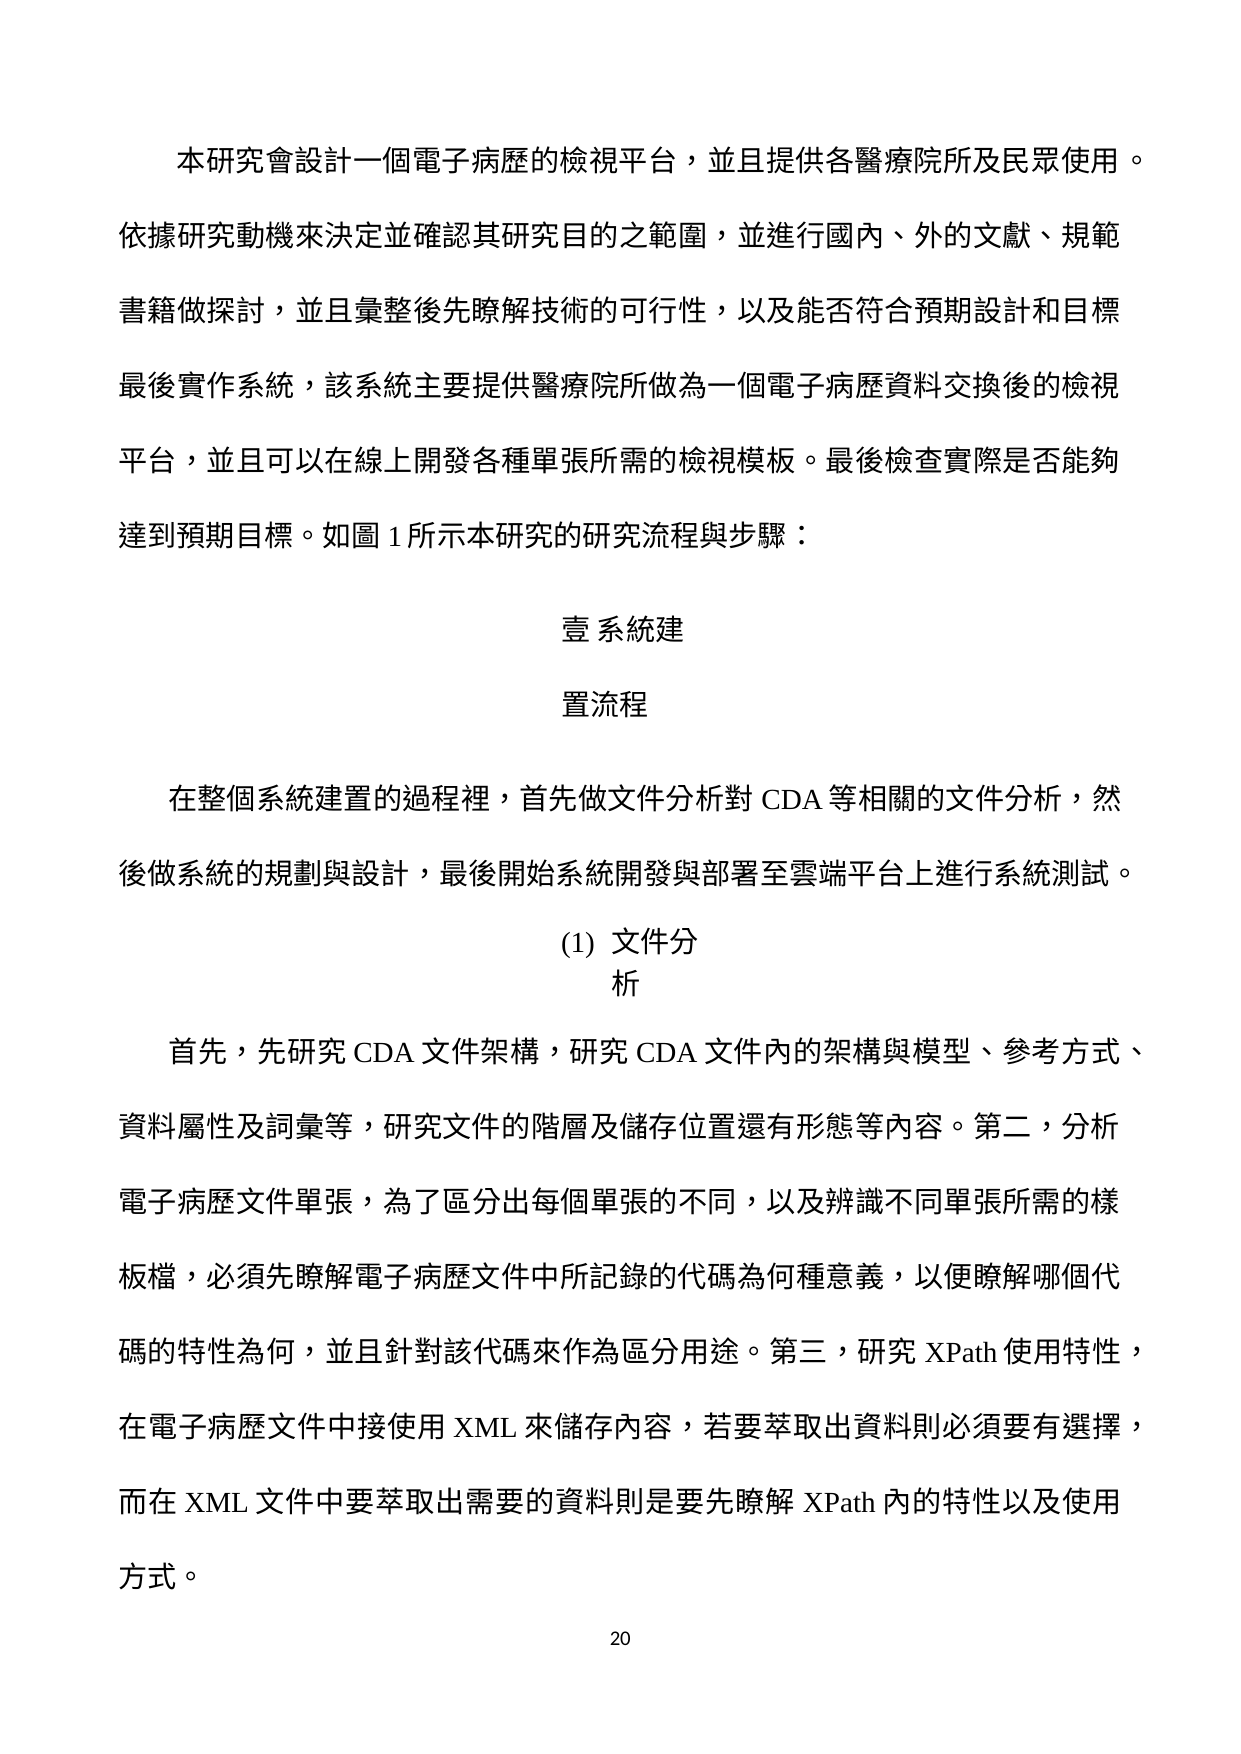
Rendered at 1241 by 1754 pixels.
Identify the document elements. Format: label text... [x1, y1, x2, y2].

text 本研究會設計一個電子病歷的檢視平台，並且提供各醫療院所及民眾使用。依據研究動機來決定並確認其研究目的之範圍，並進行國內、外的文獻、規範、書籍做探討，並且彙整後先瞭解技術的可行性，以及能否符合預期設計和目標，最後實作系統，該系統主要提供醫療院所做為一個電子病歷資料交換後的檢視平台，並且可以在線上開發各種單張所需的檢視模板。最後檢查實際是否能夠達到預期目標。如圖 1所示本研究的研究流程與步驟： [118, 122, 1122, 572]
subtitle 文件分析 [561, 918, 709, 1003]
text 在整個系統建置的過程裡，首先做文件分析對CDA等相關的文件分析，然後做系統的規劃與設計，最後開始系統開發與部署至雲端平台上進行系統測試。 [118, 759, 1122, 909]
text 首先，先研究CDA文件架構，研究CDA文件內的架構與模型、參考方式、資料屬性及詞彙等，研究文件的階層及儲存位置還有形態等內容。第二，分析電子病歷文件單張，為了區分出每個單張的不同，以及辨識不同單張所需的樣板檔，必須先瞭解電子病歷文件中所記錄的代碼為何種意義，以便瞭解哪個代碼的特性為何，並且針對該代碼來作為區分用途。第三，研究XPath使用特性，在電子病歷文件中接使用XML來儲存內容，若要萃取出資料則必須要有選擇，而在XML文件中要萃取出需要的資料則是要先瞭解XPath內的特性以及使用方式。 [118, 1012, 1122, 1612]
subtitle 系統建置流程 [561, 590, 709, 740]
